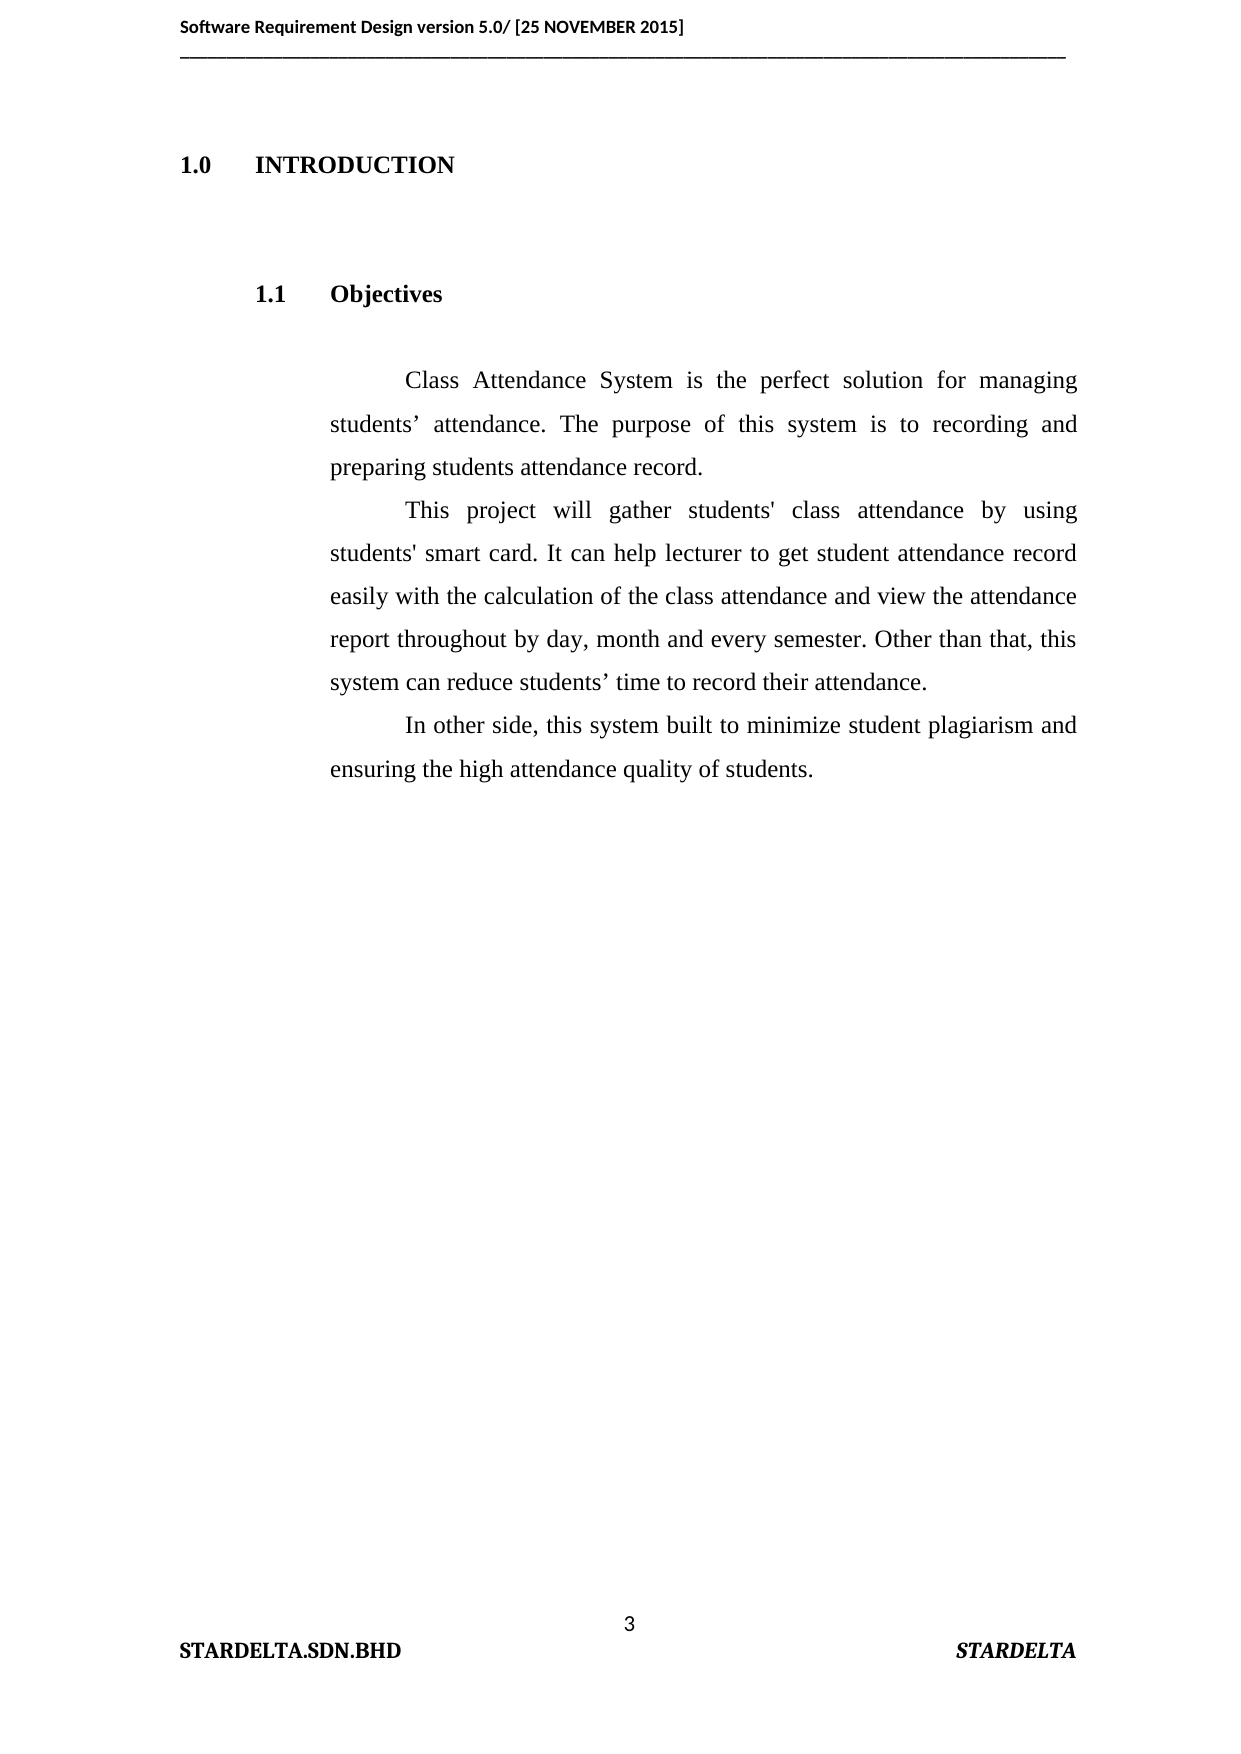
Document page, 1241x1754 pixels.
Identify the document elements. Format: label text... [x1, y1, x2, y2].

text Class Attendance System is the perfect solution for managing students’ attendance. The purpose of this system is to recording and preparing students attendance record. [330, 366, 1078, 481]
text In other side, this system built to minimize student plagiarism and ensuring the high attendance quality of students. [330, 711, 1078, 782]
text This project will gather students' class attendance by using students' smart card. It can help lecturer to get student attendance record easily with the calculation of the class attendance and view the attendance report throughout by day, month and every semester. Other than that, this system can reduce students’ time to record their attendance. [330, 495, 1078, 696]
list INTRODUCTION [180, 150, 1078, 179]
list Objectives [255, 279, 1078, 308]
